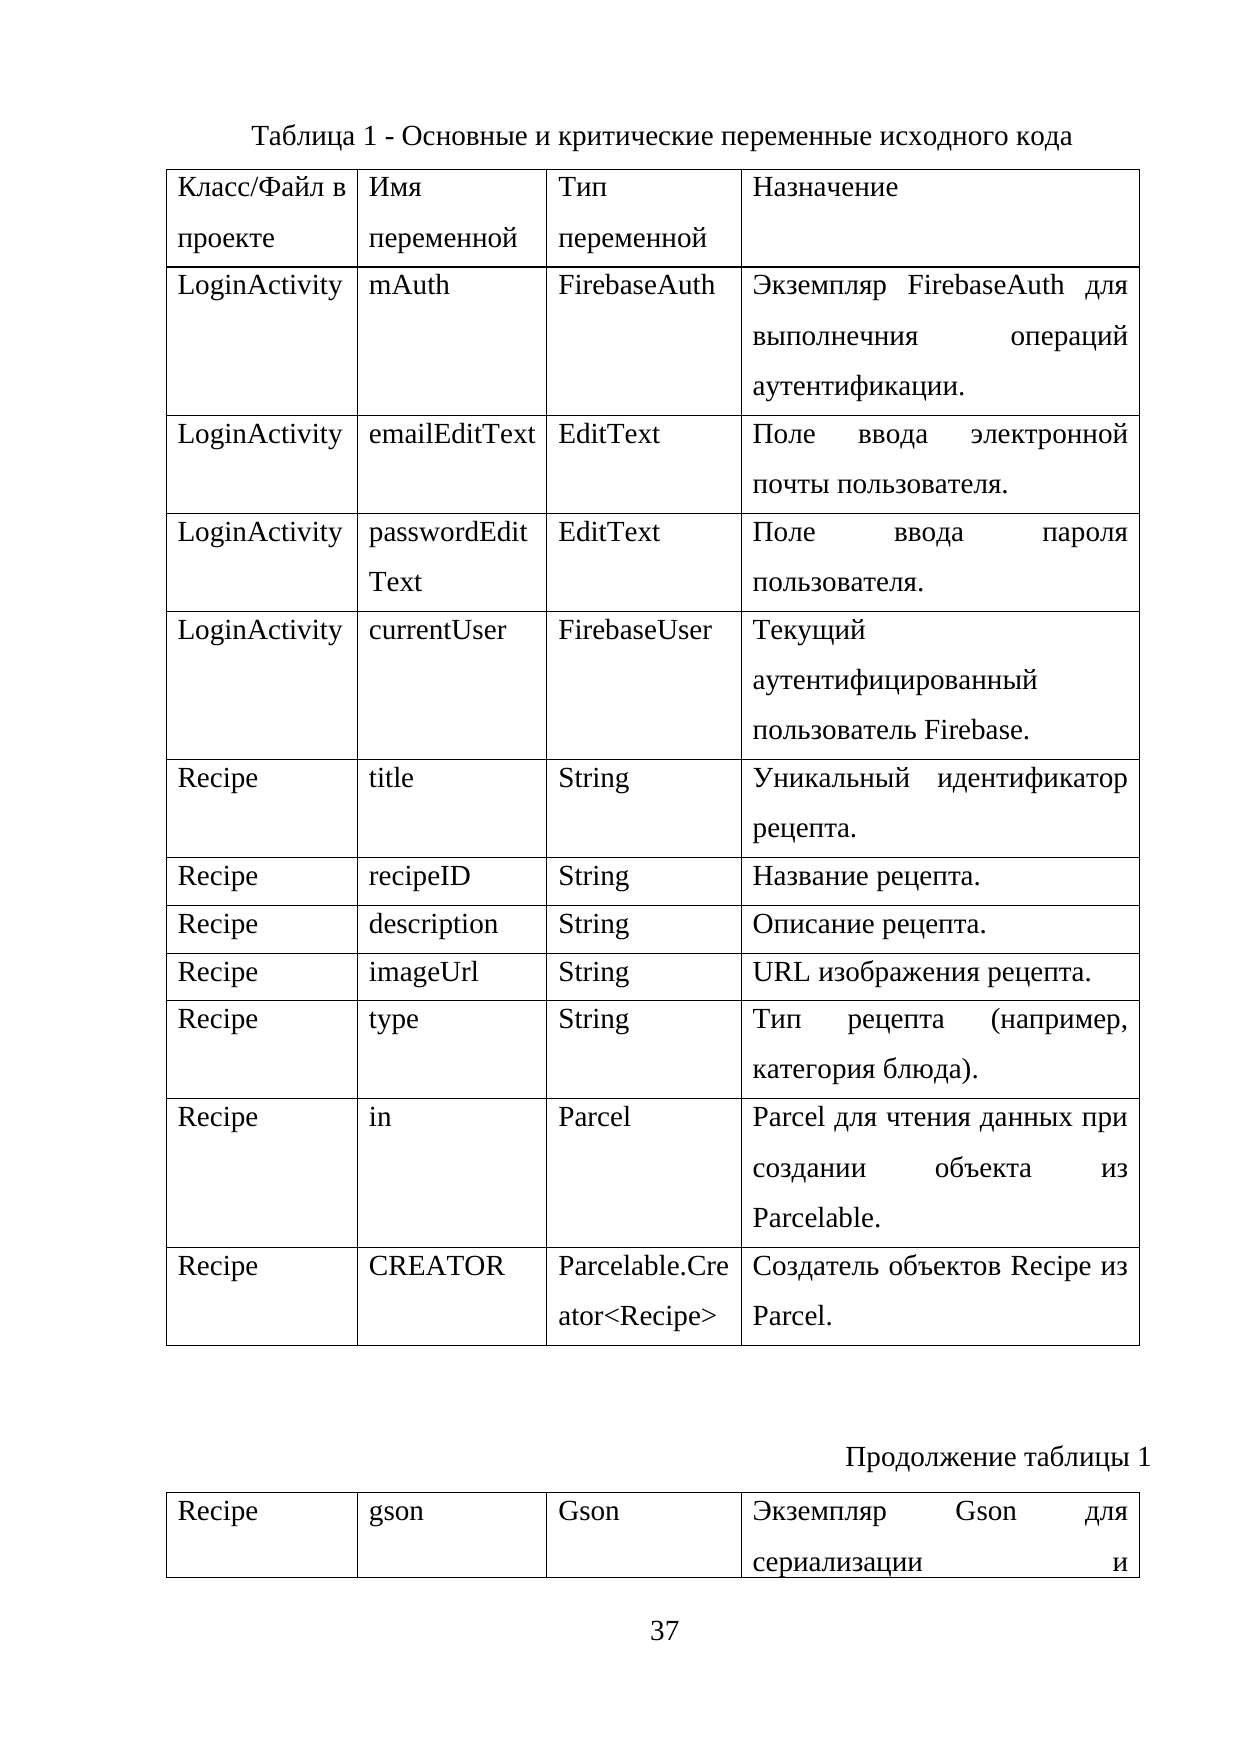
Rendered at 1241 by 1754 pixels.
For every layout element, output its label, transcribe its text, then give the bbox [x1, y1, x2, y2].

table_header Имя переменной [358, 170, 546, 266]
table_cell LoginActivity [167, 268, 357, 415]
table_cell recipeID [358, 858, 546, 905]
table_cell LoginActivity [167, 612, 357, 759]
table_cell Recipe [167, 1001, 357, 1098]
table_cell type [358, 1001, 546, 1098]
table_cell imageUrl [358, 954, 546, 1000]
table_cell String [547, 954, 741, 1000]
table_cell LoginActivity [167, 416, 357, 513]
table_cell Поле ввода электронной почты пользователя. [742, 416, 1139, 513]
table_cell title [358, 760, 546, 857]
table_cell emailEditText [358, 416, 546, 513]
table_header Recipe [167, 1493, 357, 1577]
text Таблица 1 - Основные и критические переменные исходного кода [177, 118, 1152, 152]
table_cell Recipe [167, 760, 357, 857]
table_cell Parcel для чтения данных при создании объекта из Parcelable. [742, 1099, 1139, 1247]
table_cell Recipe [167, 858, 357, 905]
table_cell String [547, 906, 741, 953]
table_cell Текущий аутентифицированный пользователь Firebase. [742, 612, 1139, 759]
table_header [742, 1493, 1139, 1577]
table_cell in [358, 1099, 546, 1247]
table_cell Recipe [167, 906, 357, 953]
table_cell Описание рецепта. [742, 906, 1139, 953]
table_cell Parcelable.Creator<Recipe> [547, 1248, 741, 1345]
table_header Класс/Файл в проекте [167, 170, 357, 266]
table_cell String [547, 760, 741, 857]
table_header gson [358, 1493, 546, 1577]
table_cell passwordEditText [358, 514, 546, 611]
table_cell Поле ввода пароля пользователя. [742, 514, 1139, 611]
table_header Тип переменной [547, 170, 741, 266]
table_cell FirebaseAuth [547, 268, 741, 415]
table_cell String [547, 858, 741, 905]
table_cell LoginActivity [167, 514, 357, 611]
table_cell currentUser [358, 612, 546, 759]
table_cell Уникальный идентификатор рецепта. [742, 760, 1139, 857]
table_cell Parcel [547, 1099, 741, 1247]
table_cell URL изображения рецепта. [742, 954, 1139, 1000]
table_cell mAuth [358, 268, 546, 415]
table_header Gson [547, 1493, 741, 1577]
table_cell EditText [547, 514, 741, 611]
table_cell Recipe [167, 1248, 357, 1345]
table_cell Тип рецепта (например, категория блюда). [742, 1001, 1139, 1098]
table_cell String [547, 1001, 741, 1098]
table_cell Название рецепта. [742, 858, 1139, 905]
text Продолжение таблицы 1 [177, 1439, 1152, 1473]
table_cell EditText [547, 416, 741, 513]
table_cell CREATOR [358, 1248, 546, 1345]
table_cell Экземпляр FirebaseAuth для выполнечния операций аутентификации. [742, 268, 1139, 415]
table_cell description [358, 906, 546, 953]
table_cell Recipe [167, 954, 357, 1000]
table_header Назначение [742, 170, 1139, 266]
table_cell FirebaseUser [547, 612, 741, 759]
table_cell Recipe [167, 1099, 357, 1247]
table_cell Создатель объектов Recipe из Parcel. [742, 1248, 1139, 1345]
